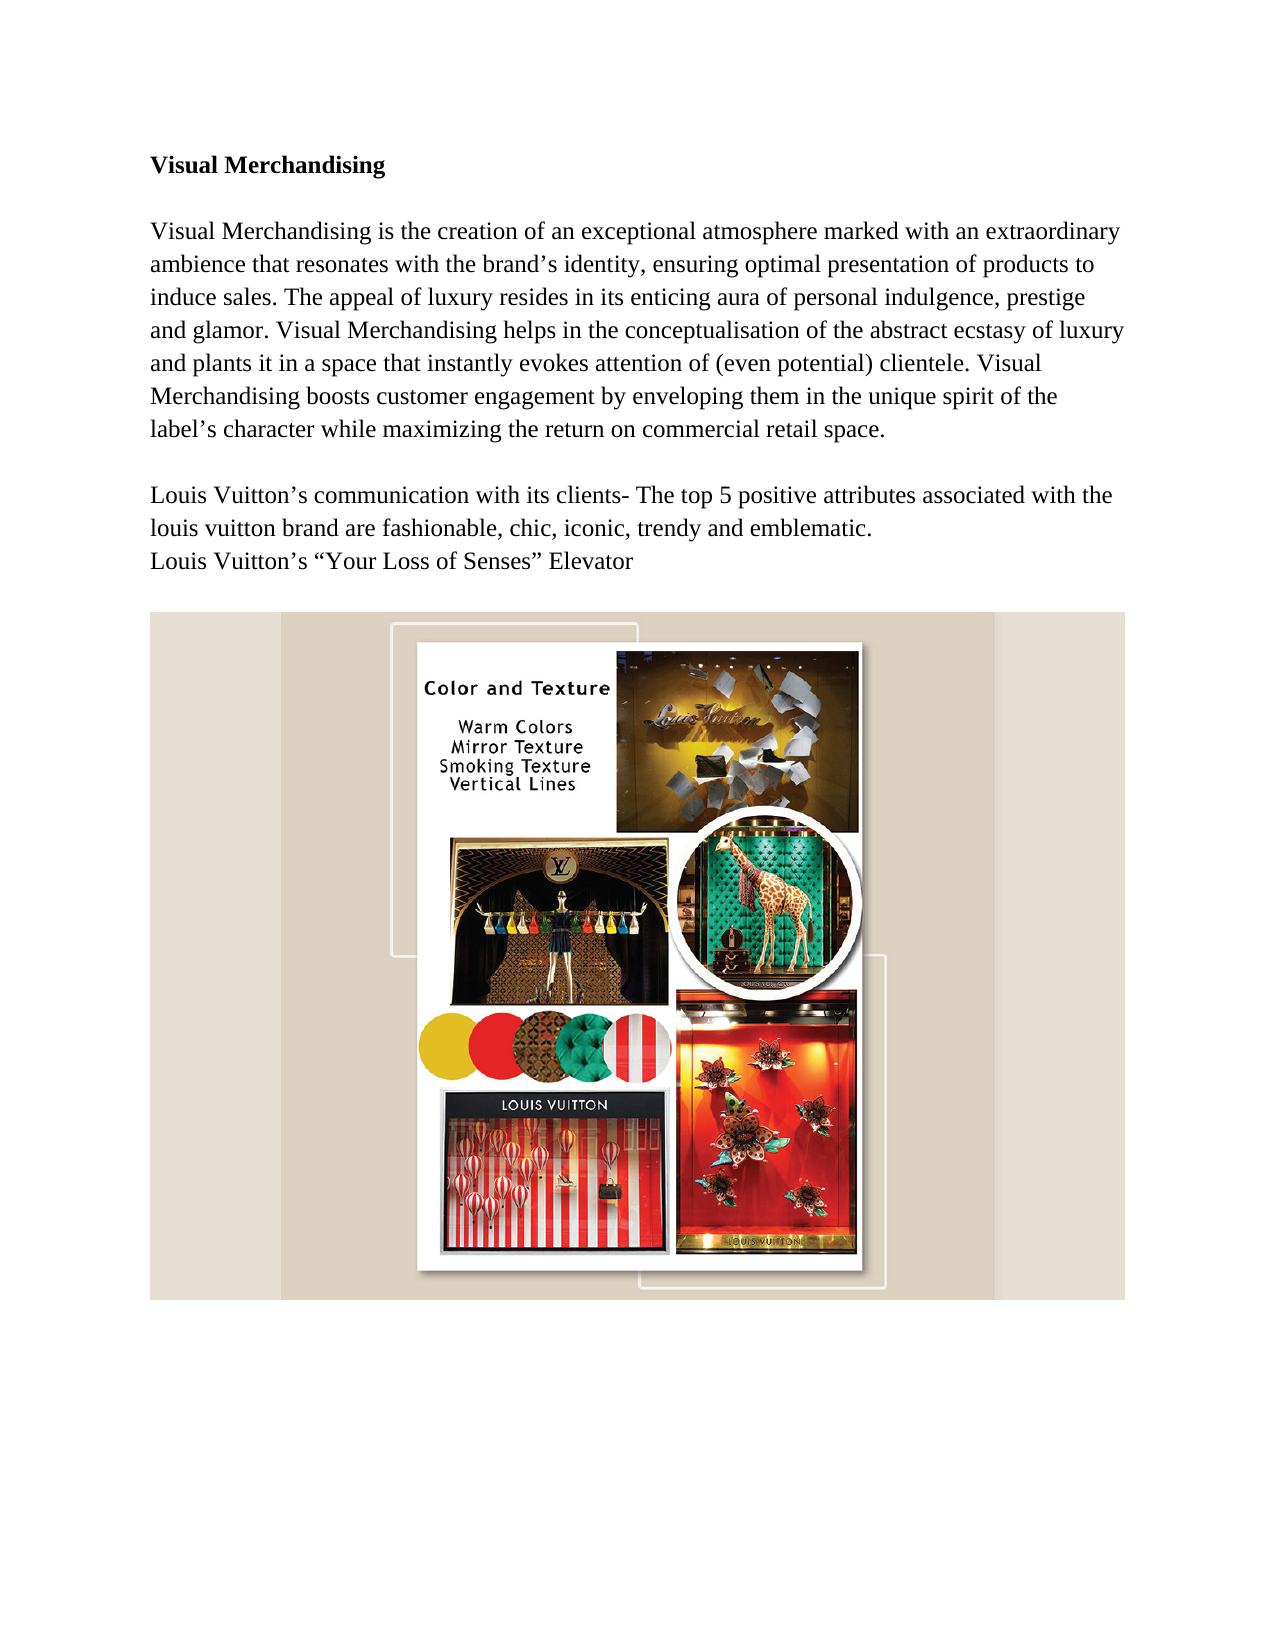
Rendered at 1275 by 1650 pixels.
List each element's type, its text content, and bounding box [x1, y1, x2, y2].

text Louis Vuitton’s communication with its clients- The top 5 positive attributes associated with the louis vuitton brand are fashionable, chic, iconic, trendy and emblematic. [150, 480, 1125, 542]
picture [150, 612, 1125, 1300]
text Visual Merchandising is the creation of an exceptional atmosphere marked with an extraordinary ambience that resonates with the brand’s identity, ensuring optimal presentation of products to induce sales. The appeal of luxury resides in its enticing aura of personal indulgence, prestige and glamor. Visual Merchandising helps in the conceptualisation of the abstract ecstasy of luxury and plants it in a space that instantly evokes attention of (even potential) clientele. Visual Merchandising boosts customer engagement by enveloping them in the unique spirit of the label’s character while maximizing the return on commercial retail space. [150, 216, 1125, 443]
text Visual Merchandising [150, 150, 1125, 179]
text Louis Vuitton’s “Your Loss of Senses” Elevator [150, 546, 1125, 575]
